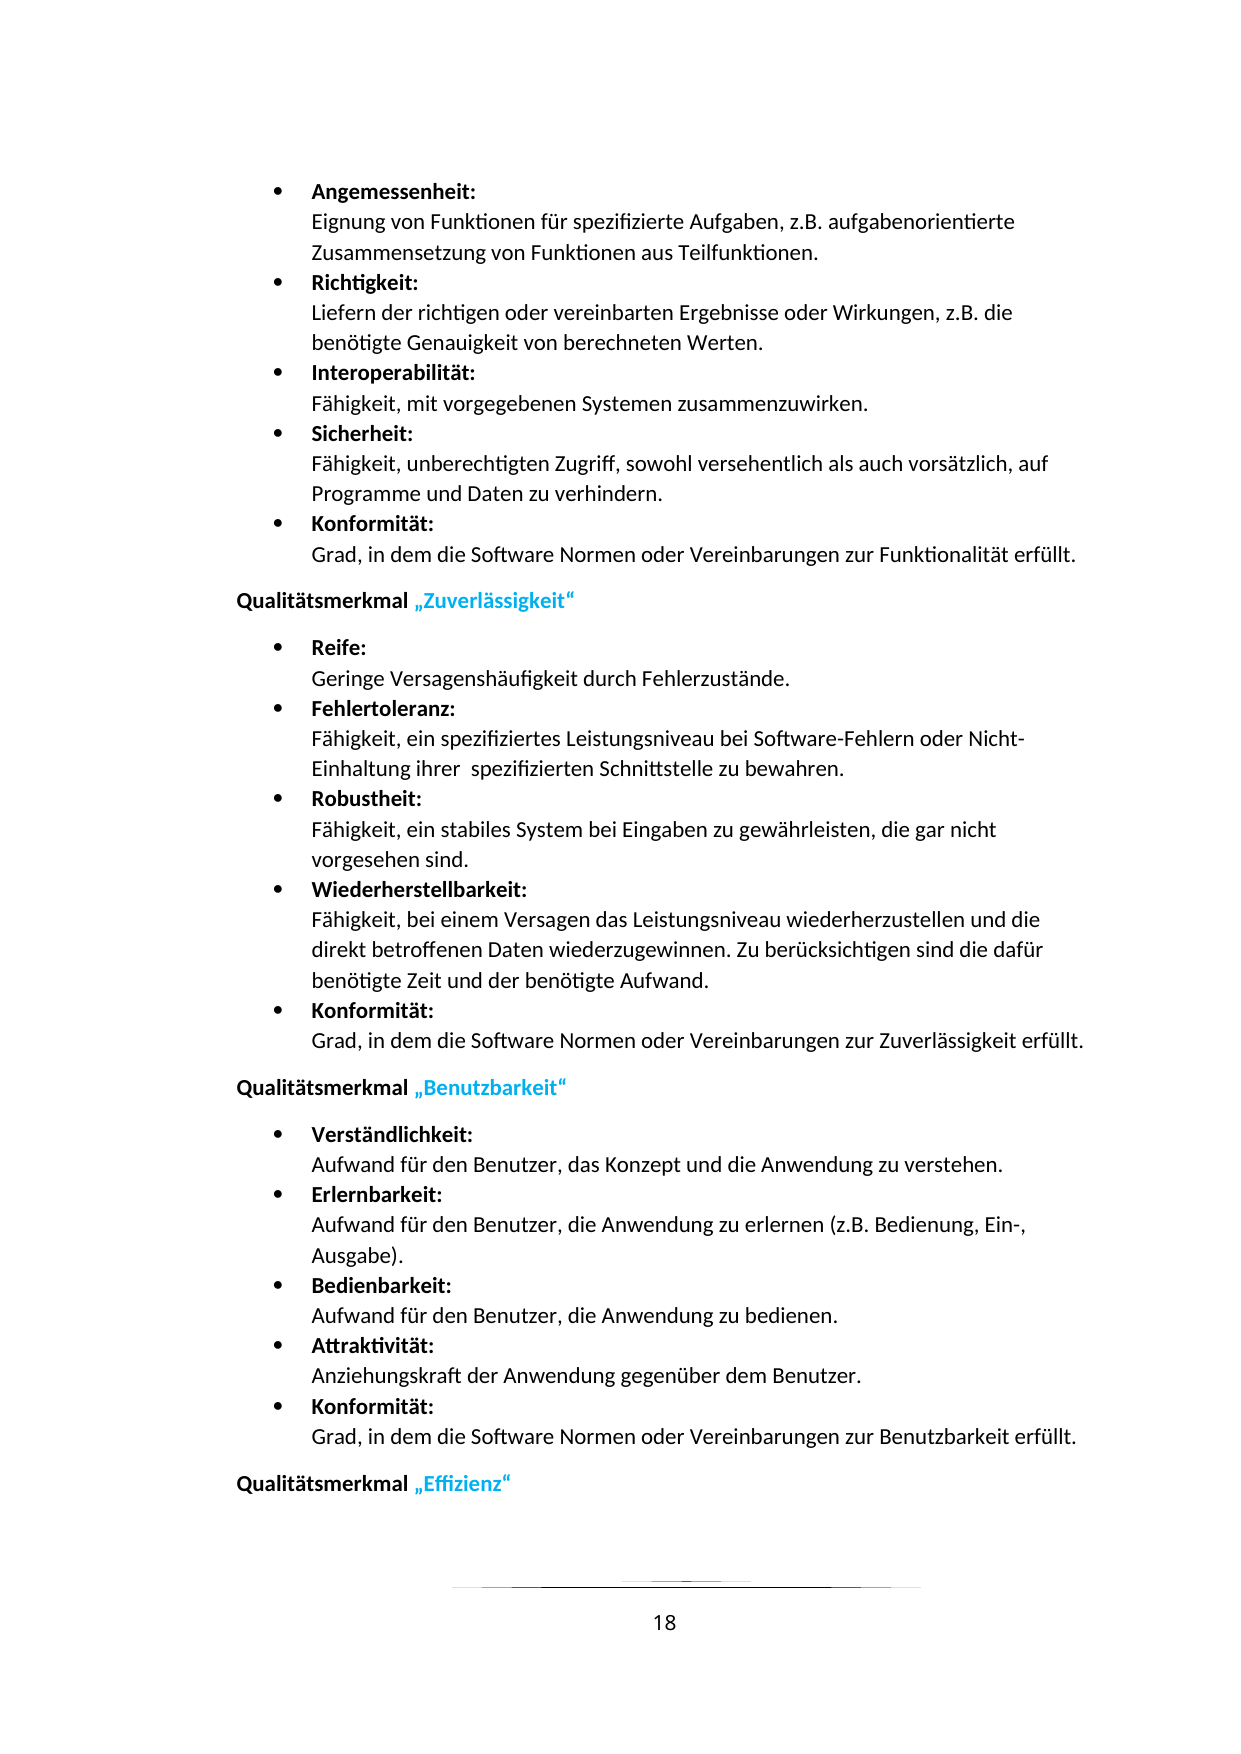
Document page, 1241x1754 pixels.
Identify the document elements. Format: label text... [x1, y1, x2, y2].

list Reife: Geringe Versagenshäufigkeit durch Fehlerzustände. [274, 633, 1092, 692]
text Qualitätsmerkmal „Benutzbarkeit“ [236, 1073, 1092, 1101]
list Fehlertoleranz: Fähigkeit, ein spezifiziertes Leistungsniveau bei Software-Fehlern oder Nicht-Einhaltung ihrer spezifizierten Schnittstelle zu bewahren. [274, 694, 1092, 782]
list Konformität: Grad, in dem die Software Normen oder Vereinbarungen zur Benutzbarkeit erfüllt. [274, 1392, 1092, 1450]
list Konformität: Grad, in dem die Software Normen oder Vereinbarungen zur Funktionalität erfüllt. [274, 509, 1092, 568]
list Bedienbarkeit: Aufwand für den Benutzer, die Anwendung zu bedienen. [274, 1271, 1092, 1329]
text Qualitätsmerkmal „Effizienz“ [236, 1469, 1092, 1497]
list Verständlichkeit: Aufwand für den Benutzer, das Konzept und die Anwendung zu verstehen. [274, 1120, 1092, 1178]
list Erlernbarkeit: Aufwand für den Benutzer, die Anwendung zu erlernen (z.B. Bedienung, Ein-, Ausgabe). [274, 1180, 1092, 1269]
list Interoperabilität: Fähigkeit, mit vorgegebenen Systemen zusammenzuwirken. [274, 358, 1092, 417]
list Sicherheit: Fähigkeit, unberechtigten Zugriff, sowohl versehentlich als auch vorsätzlich, auf Programme und Daten zu verhindern. [274, 419, 1092, 507]
list Attraktivität: Anziehungskraft der Anwendung gegenüber dem Benutzer. [274, 1331, 1092, 1389]
text Qualitätsmerkmal „Zuverlässigkeit“ [236, 587, 1092, 614]
list Wiederherstellbarkeit: Fähigkeit, bei einem Versagen das Leistungsniveau wiederherzustellen und die direkt betroffenen Daten wiederzugewinnen. Zu berücksichtigen sind die dafür benötigte Zeit und der benötigte Aufwand. [274, 875, 1092, 994]
list Richtigkeit: Liefern der richtigen oder vereinbarten Ergebnisse oder Wirkungen, z.B. die benötigte Genauigkeit von berechneten Werten. [274, 268, 1092, 356]
list Robustheit: Fähigkeit, ein stabiles System bei Eingaben zu gewährleisten, die gar nicht vorgesehen sind. [274, 784, 1092, 873]
list Angemessenheit: Eignung von Funktionen für spezifizierte Aufgaben, z.B. aufgabenorientierte Zusammensetzung von Funktionen aus Teilfunktionen. [274, 177, 1092, 266]
list Konformität: Grad, in dem die Software Normen oder Vereinbarungen zur Zuverlässigkeit erfüllt. [274, 996, 1092, 1054]
